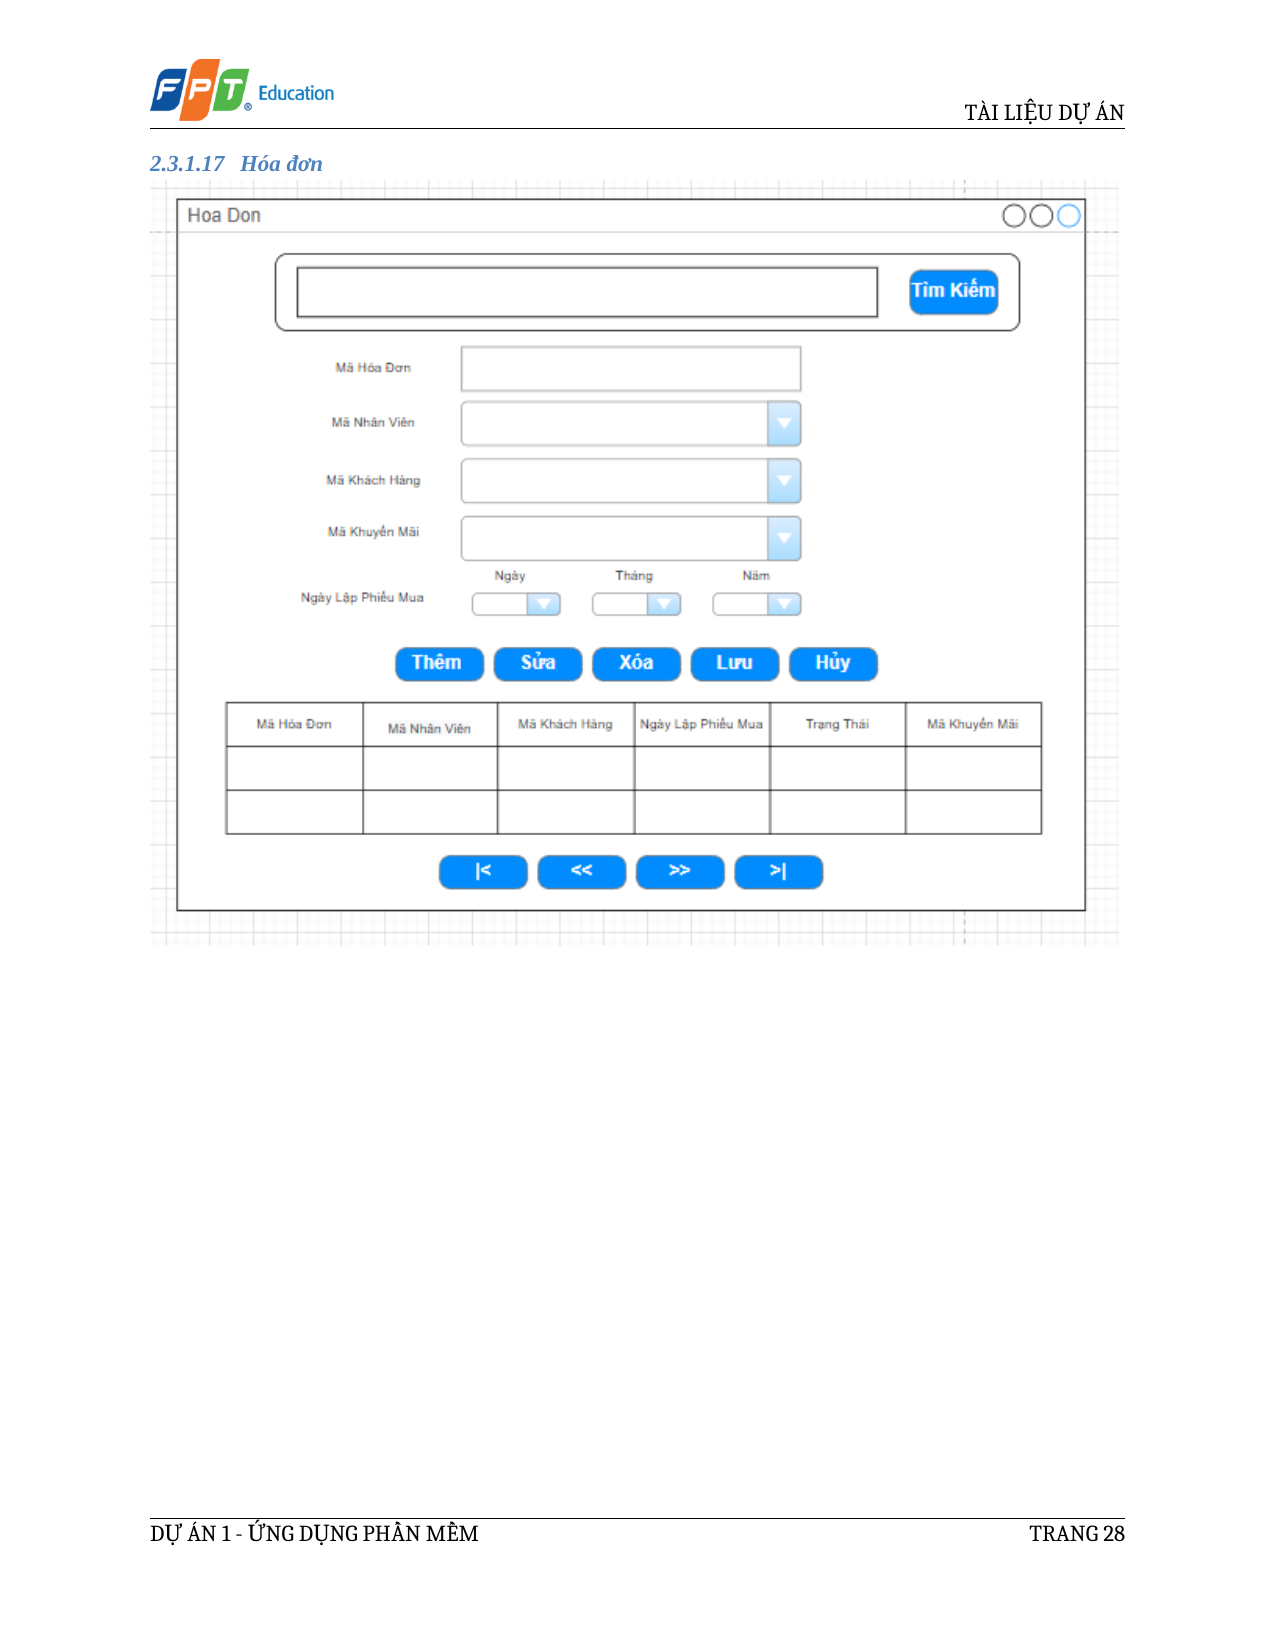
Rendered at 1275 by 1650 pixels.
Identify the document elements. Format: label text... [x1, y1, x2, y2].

subtitle Hóa đơn [150, 150, 1125, 176]
picture [150, 59, 336, 121]
picture [150, 180, 1119, 946]
